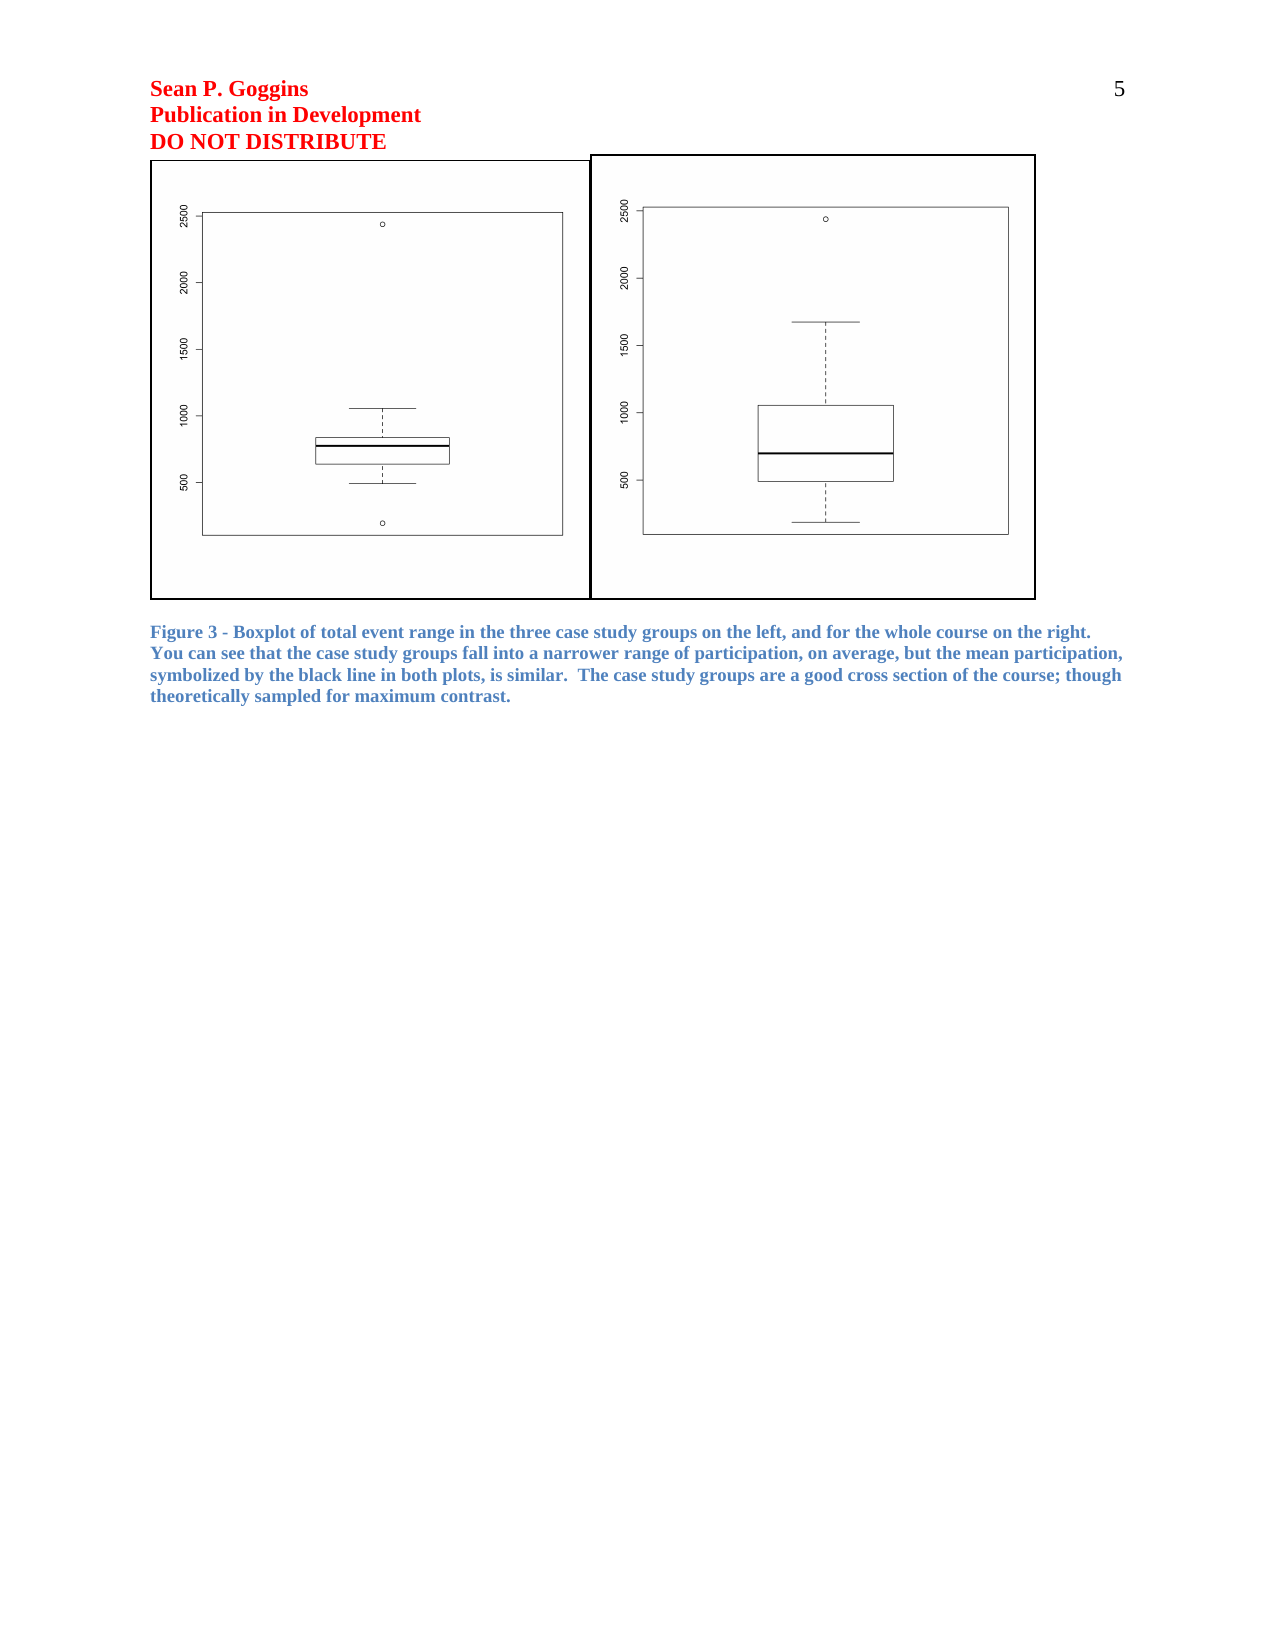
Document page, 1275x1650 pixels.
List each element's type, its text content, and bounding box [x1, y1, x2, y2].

picture [592, 156, 1034, 598]
picture [152, 161, 589, 598]
